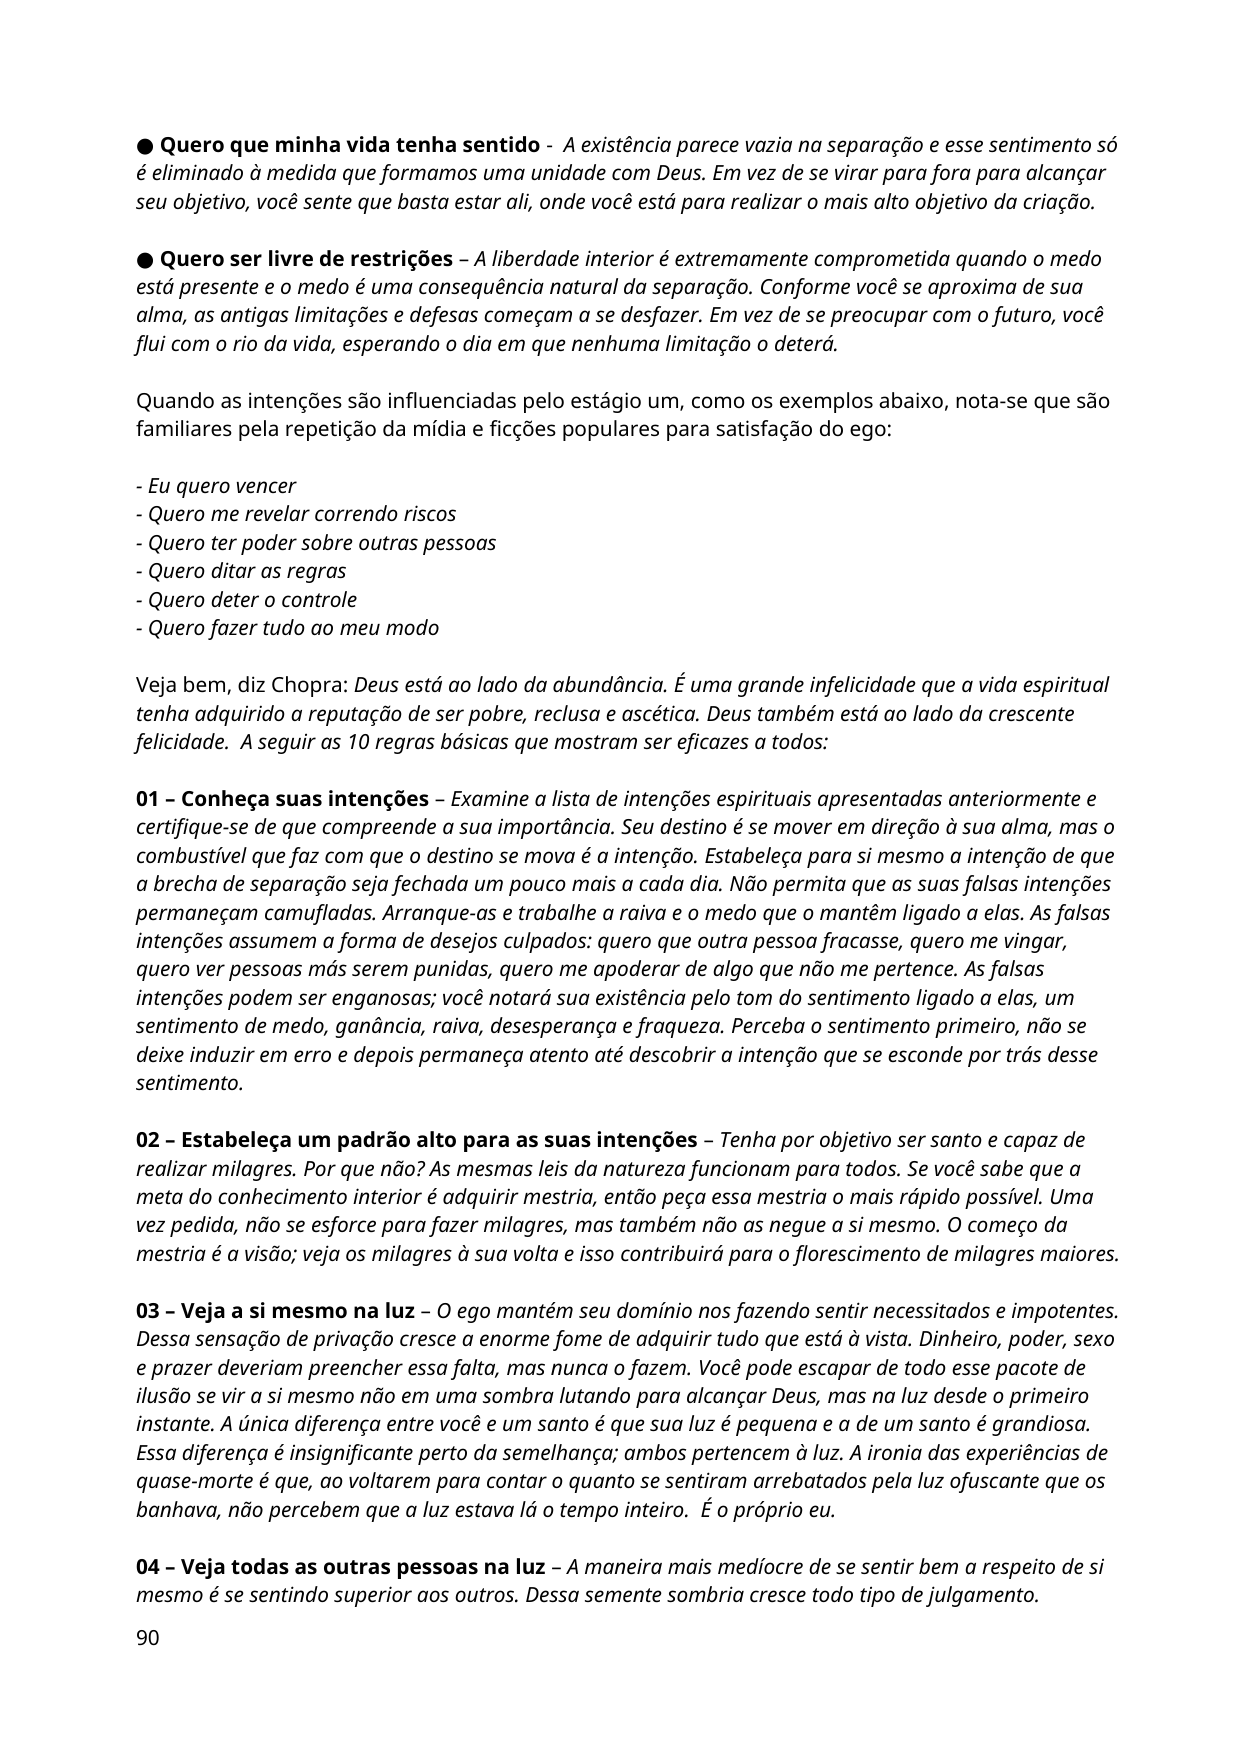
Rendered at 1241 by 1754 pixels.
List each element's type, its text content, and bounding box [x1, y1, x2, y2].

text Veja bem, diz Chopra: Deus está ao lado da abundância. É uma grande infelicidade que a vida espiritual tenha adquirido a reputação de ser pobre, reclusa e ascética. Deus também está ao lado da crescente felicidade. A seguir as 10 regras básicas que mostram ser eficazes a todos: [136, 670, 1122, 756]
text 01 – Conheça suas intenções – Examine a lista de intenções espirituais apresentadas anteriormente e certifique-se de que compreende a sua importância. Seu destino é se mover em direção à sua alma, mas o combustível que faz com que o destino se mova é a intenção. Estabeleça para si mesmo a intenção de que a brecha de separação seja fechada um pouco mais a cada dia. Não permita que as suas falsas intenções permaneçam camufladas. Arranque-as e trabalhe a raiva e o medo que o mantêm ligado a elas. As falsas intenções assumem a forma de desejos culpados: quero que outra pessoa fracasse, quero me vingar, quero ver pessoas más serem punidas, quero me apoderar de algo que não me pertence. As falsas intenções podem ser enganosas; você notará sua existência pelo tom do sentimento ligado a elas, um sentimento de medo, ganância, raiva, desesperança e fraqueza. Perceba o sentimento primeiro, não se deixe induzir em erro e depois permaneça atento até descobrir a intenção que se esconde por trás desse sentimento. [136, 784, 1122, 1097]
text Quando as intenções são influenciadas pelo estágio um, como os exemplos abaixo, nota-se que são familiares pela repetição da mídia e ficções populares para satisfação do ego: [136, 386, 1122, 443]
text 03 – Veja a si mesmo na luz – O ego mantém seu domínio nos fazendo sentir necessitados e impotentes. Dessa sensação de privação cresce a enorme fome de adquirir tudo que está à vista. Dinheiro, poder, sexo e prazer deveriam preencher essa falta, mas nunca o fazem. Você pode escapar de todo esse pacote de ilusão se vir a si mesmo não em uma sombra lutando para alcançar Deus, mas na luz desde o primeiro instante. A única diferença entre você e um santo é que sua luz é pequena e a de um santo é grandiosa. Essa diferença é insignificante perto da semelhança; ambos pertencem à luz. A ironia das experiências de quase-morte é que, ao voltarem para contar o quanto se sentiram arrebatados pela luz ofuscante que os banhava, não percebem que a luz estava lá o tempo inteiro. É o próprio eu. [136, 1296, 1122, 1523]
text - Quero ter poder sobre outras pessoas [136, 528, 1122, 556]
text - Quero deter o controle [136, 585, 1122, 613]
text - Quero me revelar correndo riscos [136, 499, 1122, 528]
text ● Quero ser livre de restrições – A liberdade interior é extremamente comprometida quando o medo está presente e o medo é uma consequência natural da separação. Conforme você se aproxima de sua alma, as antigas limitações e defesas começam a se desfazer. Em vez de se preocupar com o futuro, você flui com o rio da vida, esperando o dia em que nenhuma limitação o deterá. [136, 244, 1122, 357]
text - Quero ditar as regras [136, 556, 1122, 585]
text - Quero fazer tudo ao meu modo [136, 613, 1122, 642]
text 02 – Estabeleça um padrão alto para as suas intenções – Tenha por objetivo ser santo e capaz de realizar milagres. Por que não? As mesmas leis da natureza funcionam para todos. Se você sabe que a meta do conhecimento interior é adquirir mestria, então peça essa mestria o mais rápido possível. Uma vez pedida, não se esforce para fazer milagres, mas também não as negue a si mesmo. O começo da mestria é a visão; veja os milagres à sua volta e isso contribuirá para o florescimento de milagres maiores. [136, 1125, 1122, 1267]
text ● Quero que minha vida tenha sentido - A existência parece vazia na separação e esse sentimento só é eliminado à medida que formamos uma unidade com Deus. Em vez de se virar para fora para alcançar seu objetivo, você sente que basta estar ali, onde você está para realizar o mais alto objetivo da criação. [136, 130, 1122, 215]
text - Eu quero vencer [136, 471, 1122, 499]
text 04 – Veja todas as outras pessoas na luz – A maneira mais medíocre de se sentir bem a respeito de si mesmo é se sentindo superior aos outros. Dessa semente sombria cresce todo tipo de julgamento. [136, 1552, 1122, 1609]
